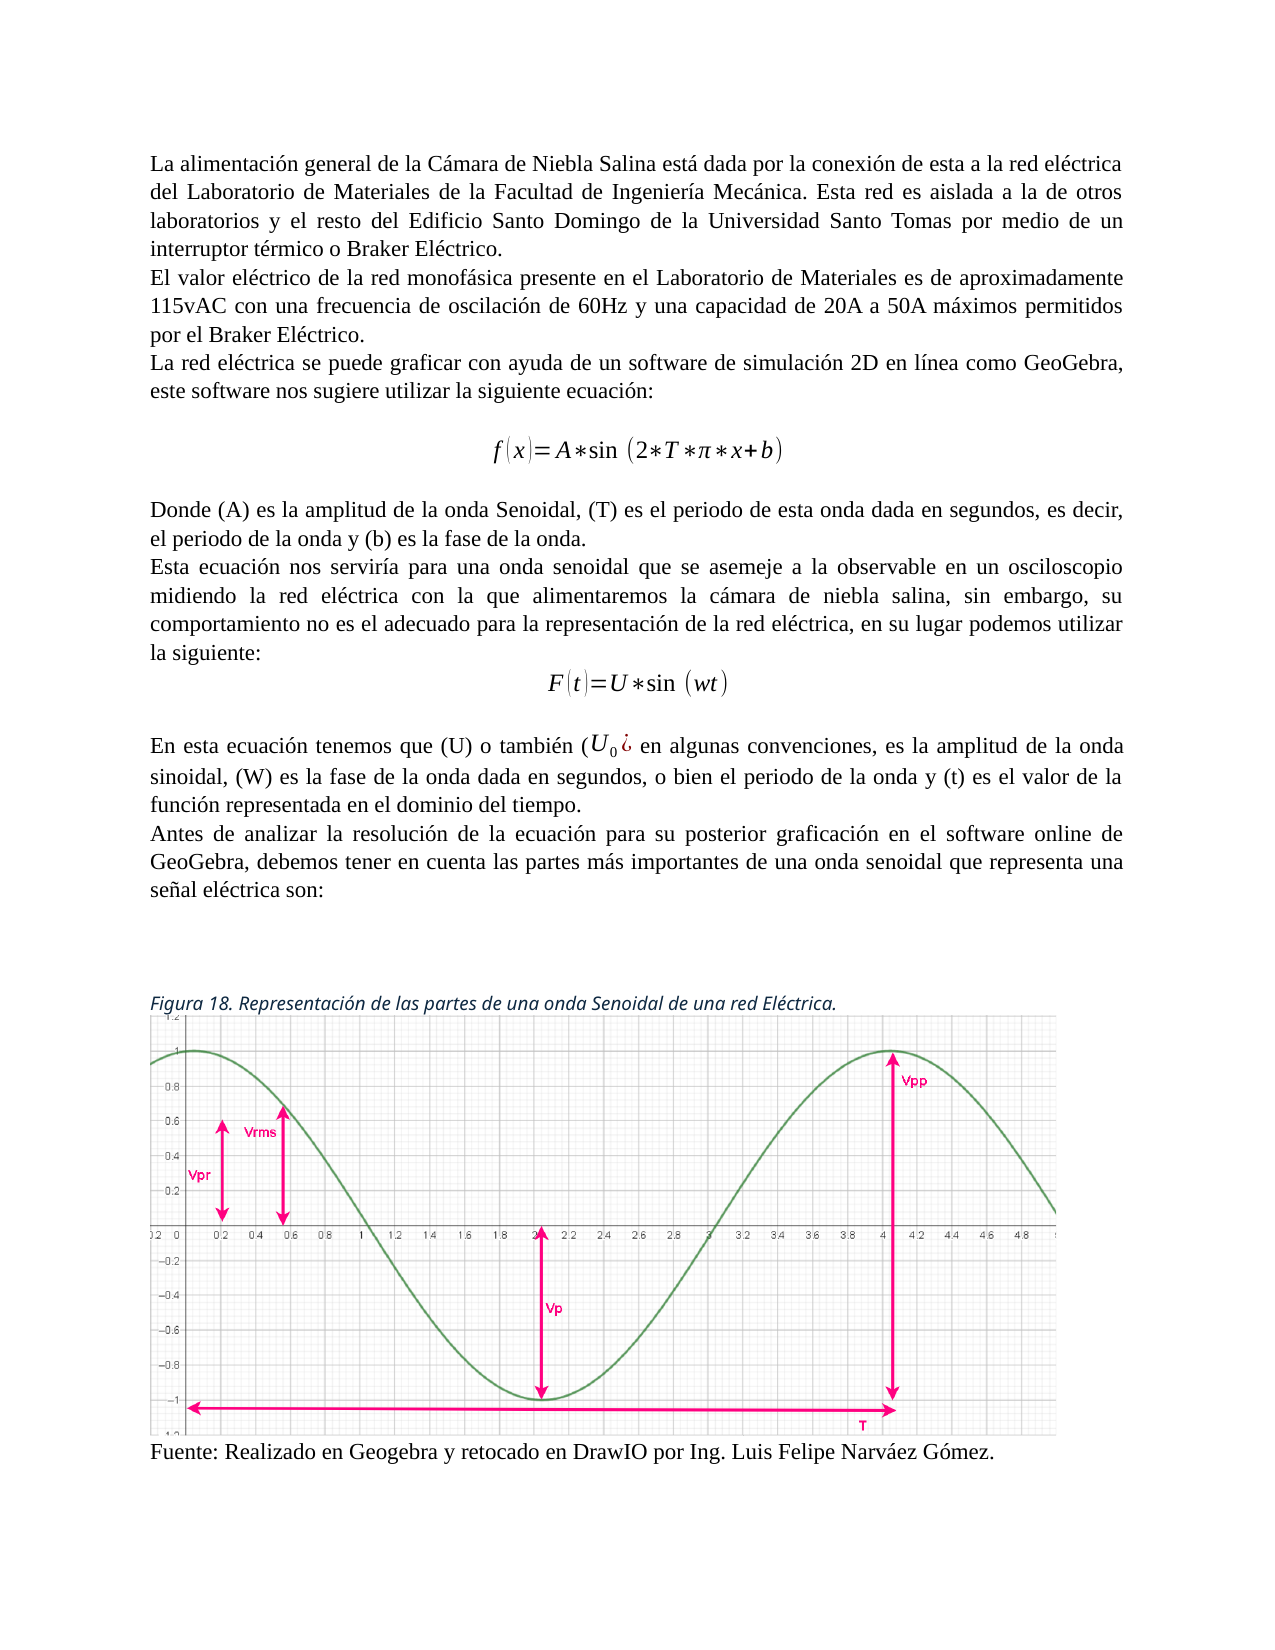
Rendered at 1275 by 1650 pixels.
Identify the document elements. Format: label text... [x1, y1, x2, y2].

text Figura 18. Representación de las partes de una onda Senoidal de una red Eléctrica. [150, 990, 1125, 1016]
text Fuente: Realizado en Geogebra y retocado en DrawIO por Ing. Luis Felipe Narváez Gómez. [150, 1438, 1125, 1464]
text El valor eléctrico de la red monofásica presente en el Laboratorio de Materiales es de aproximadamente 115vAC con una frecuencia de oscilación de 60Hz y una capacidad de 20A a 50A máximos permitidos por el Braker Eléctrico. [150, 264, 1125, 347]
text La red eléctrica se puede graficar con ayuda de un software de simulación 2D en línea como GeoGebra, este software nos sugiere utilizar la siguiente ecuación: [150, 349, 1125, 404]
picture [150, 1015, 1057, 1436]
text La alimentación general de la Cámara de Niebla Salina está dada por la conexión de esta a la red eléctrica del Laboratorio de Materiales de la Facultad de Ingeniería Mecánica. Esta red es aislada a la de otros laboratorios y el resto del Edificio Santo Domingo de la Universidad Santo Tomas por medio de un interruptor térmico o Braker Eléctrico. [150, 150, 1125, 262]
text En esta ecuación tenemos que (U) o también ( en algunas convenciones, es la amplitud de la onda sinoidal, (W) es la fase de la onda dada en segundos, o bien el periodo de la onda y (t) es el valor de la función representada en el dominio del tiempo. [150, 729, 1125, 818]
text Donde (A) es la amplitud de la onda Senoidal, (T) es el periodo de esta onda dada en segundos, es decir, el periodo de la onda y (b) es la fase de la onda. [150, 497, 1125, 551]
text Esta ecuación nos serviría para una onda senoidal que se asemeje a la observable en un osciloscopio midiendo la red eléctrica con la que alimentaremos la cámara de niebla salina, sin embargo, su comportamiento no es el adecuado para la representación de la red eléctrica, en su lugar podemos utilizar la siguiente: [150, 553, 1125, 665]
text Antes de analizar la resolución de la ecuación para su posterior graficación en el software online de GeoGebra, debemos tener en cuenta las partes más importantes de una onda senoidal que representa una señal eléctrica son: [150, 820, 1125, 903]
